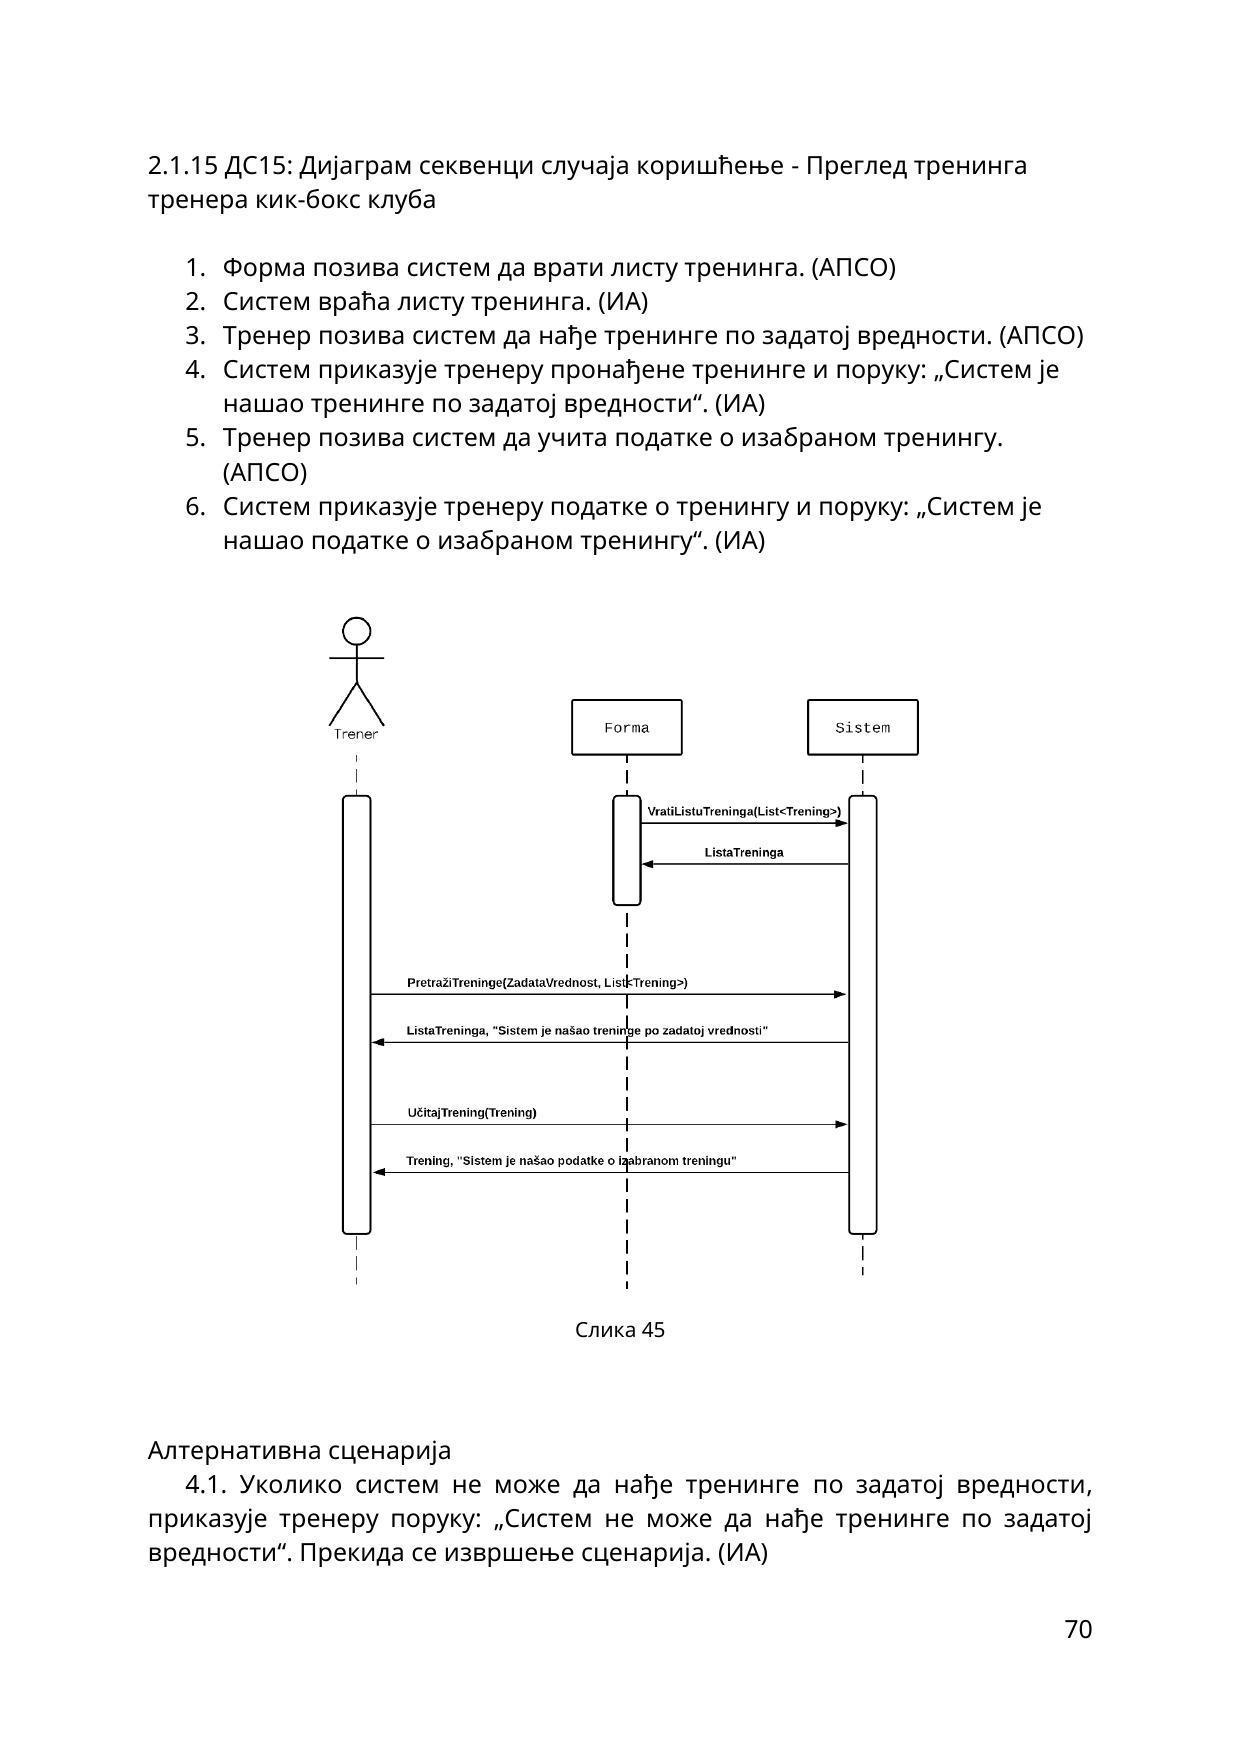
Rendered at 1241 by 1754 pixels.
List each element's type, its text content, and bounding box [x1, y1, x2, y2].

list Систем приказује тренеру податке о тренингу и поруку: „Систем је нашао податке о изабраном тренингу“. (ИА) [185, 488, 1093, 556]
list Систем приказује тренеру пронађене тренинге и поруку: „Систем је нашао тренинге по задатој вредности“. (ИА) [185, 352, 1093, 420]
list Тренер позива систем да нађе тренинге по задатој вредности. (АПСО) [185, 318, 1093, 352]
list Тренер позива систем да учита податке о изабраном тренингу. (АПСО) [185, 420, 1093, 488]
text Алтернативна сценарија [148, 1433, 1093, 1467]
text Слика 45 [148, 1315, 1093, 1344]
list Форма позива систем да врати листу тренинга. (АПСО) [185, 250, 1093, 284]
text 4.1. Уколико систем не може да нађе тренинге по задатој вредности, приказује тренеру поруку: „Систем не може да нађе тренинге по задатој вредности“. Прекида се извршење сценарија. (ИА) [148, 1467, 1093, 1569]
subtitle 2.1.15 ДС15: Дијаграм секвенци случаја коришћењe - Преглед тренинга тренера кик-бокс клуба [148, 148, 1093, 216]
picture [295, 590, 945, 1316]
list Систем враћа листу тренинга. (ИА) [185, 284, 1093, 318]
